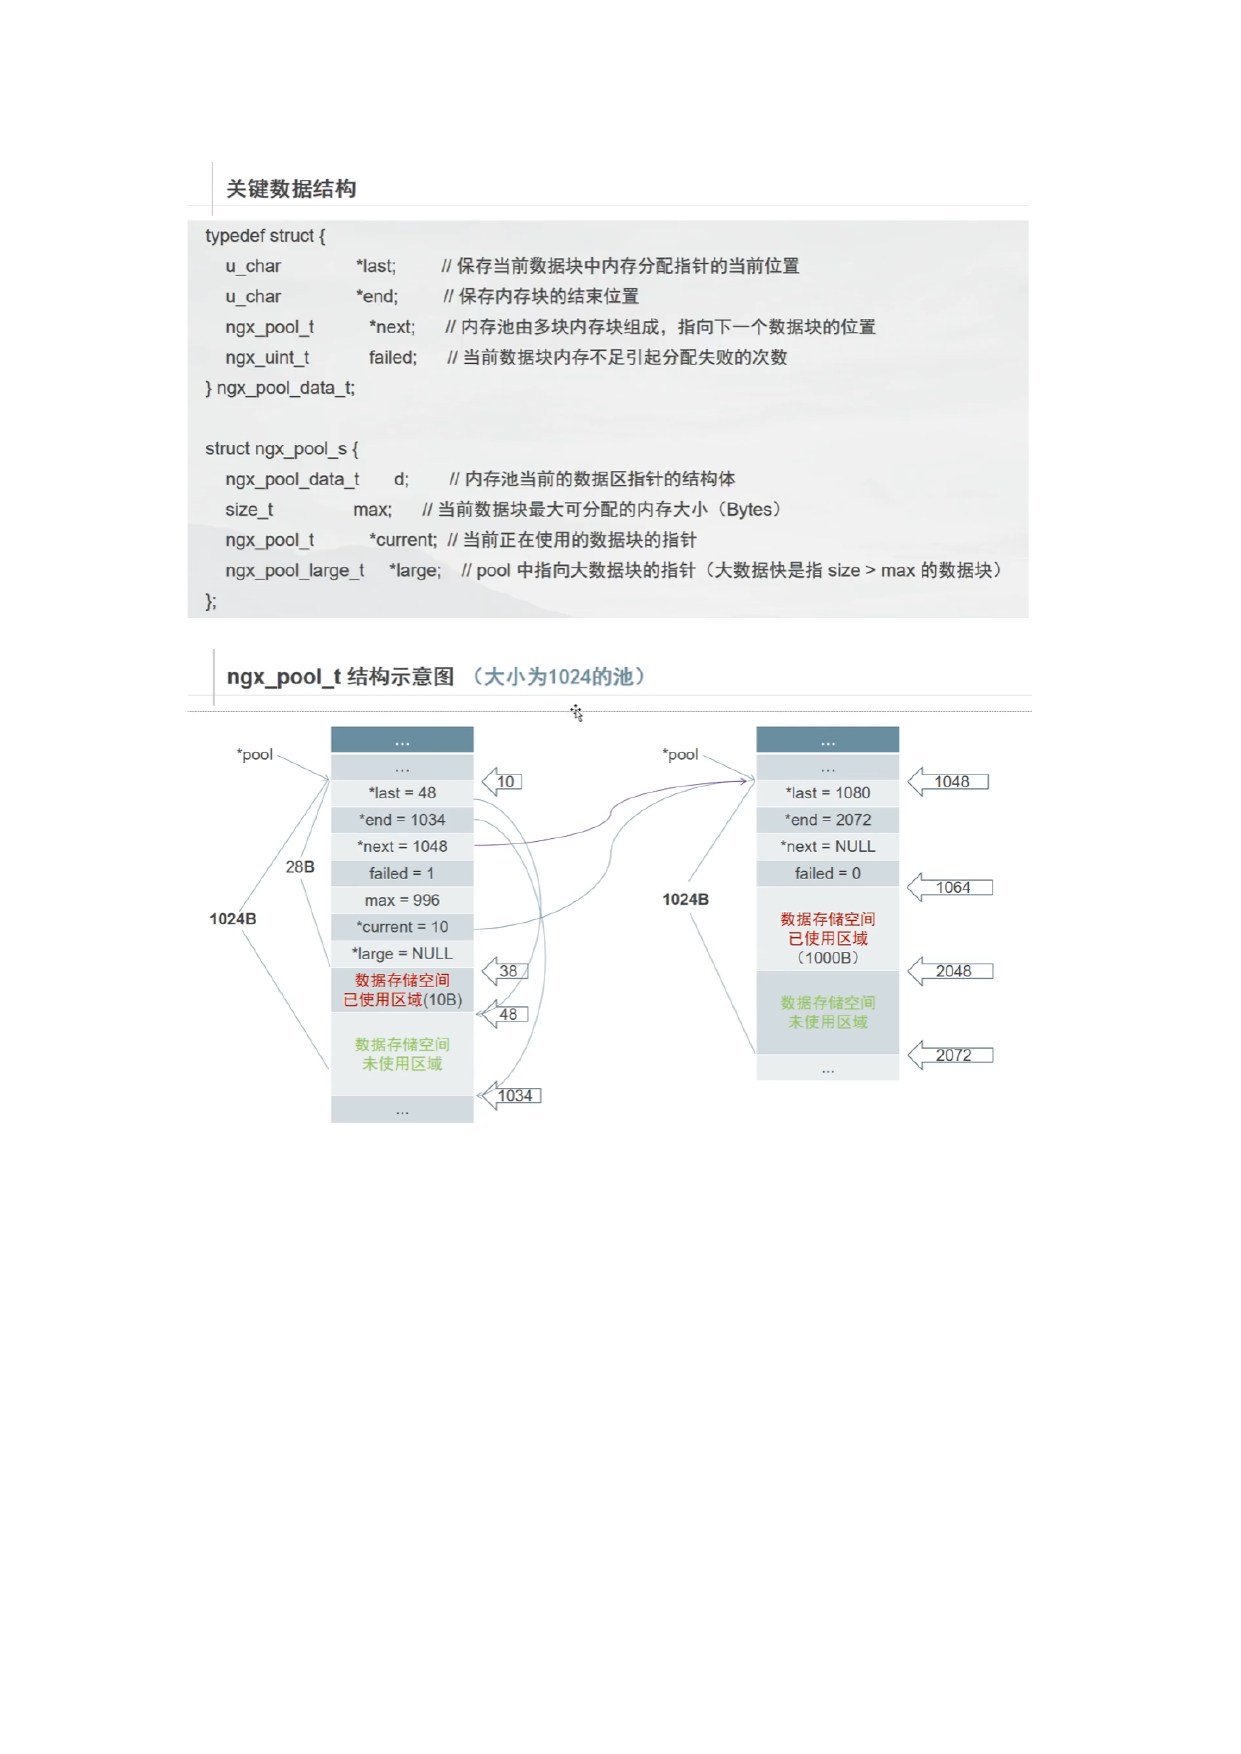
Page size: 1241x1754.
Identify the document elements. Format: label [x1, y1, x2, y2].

picture [187, 162, 1029, 618]
picture [187, 649, 1032, 1130]
